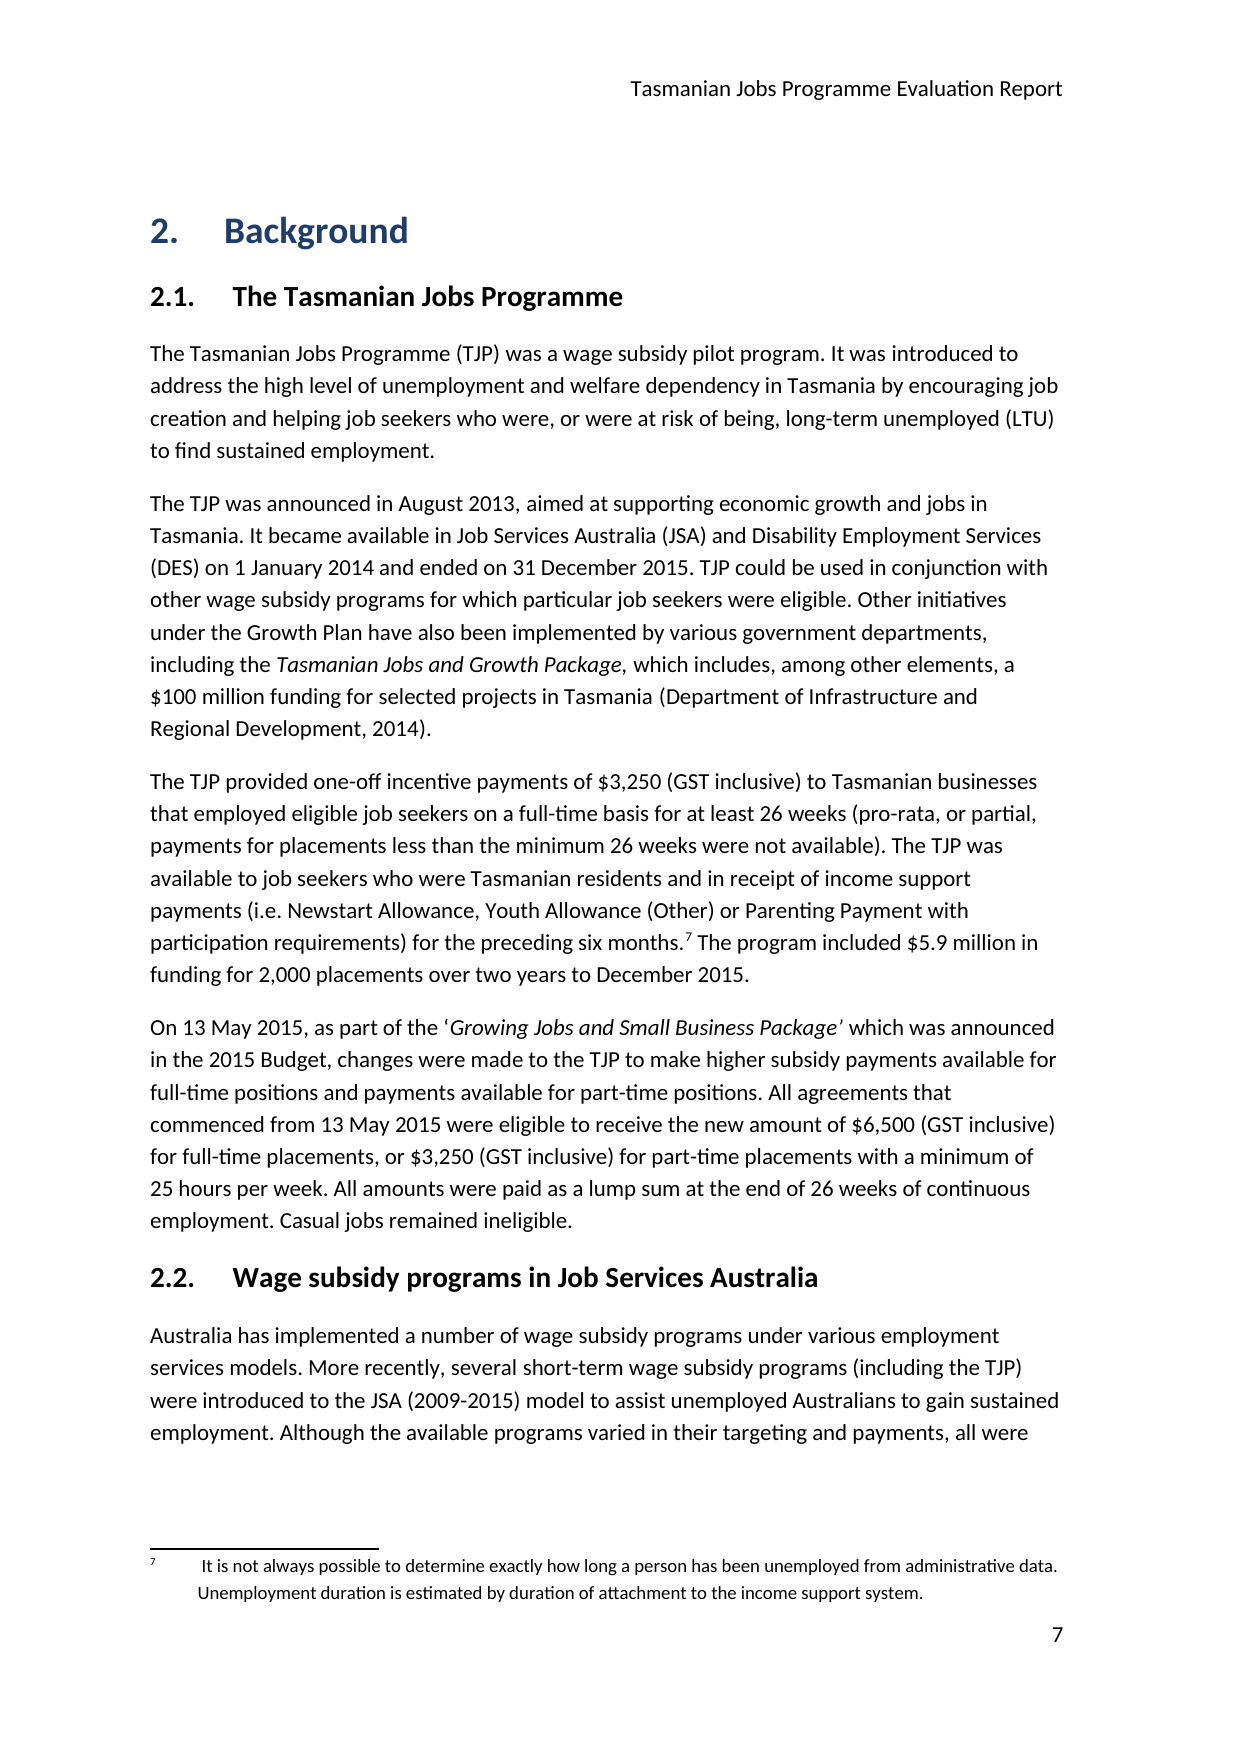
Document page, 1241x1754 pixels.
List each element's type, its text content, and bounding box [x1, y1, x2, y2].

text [150, 1321, 1063, 1446]
text The TJP provided one-off incentive payments of $3,250 (GST inclusive) to Tasmanian businesses that employed eligible job seekers on a full-time basis for at least 26 weeks (pro-rata, or partial, payments for placements less than the minimum 26 weeks were not available). The TJP was available to job seekers who were Tasmanian residents and in receipt of income support payments (i.e. Newstart Allowance, Youth Allowance (Other) or Parenting Payment with participation requirements) for the preceding six months. The program included $5.9 million in funding for 2,000 placements over two years to December 2015. [150, 767, 1063, 988]
text The Tasmanian Jobs Programme (TJP) was a wage subsidy pilot program. It was introduced to address the high level of unemployment and welfare dependency in Tasmania by encouraging job creation and helping job seekers who were, or were at risk of being, long-term unemployed (LTU) to find sustained employment. [150, 339, 1063, 464]
text On 13 May 2015, as part of the ‘Growing Jobs and Small Business Package’ which was announced in the 2015 Budget, changes were made to the TJP to make higher subsidy payments available for full-time positions and payments available for part-time positions. All agreements that commenced from 13 May 2015 were eligible to receive the new amount of $6,500 (GST inclusive) for full-time placements, or $3,250 (GST inclusive) for part-time placements with a minimum of 25 hours per week. All amounts were paid as a lump sum at the end of 26 weeks of continuous employment. Casual jobs remained ineligible. [150, 1013, 1063, 1234]
text The TJP was announced in August 2013, aimed at supporting economic growth and jobs in Tasmania. It became available in Job Services Australia (JSA) and Disability Employment Services (DES) on 1 January 2014 and ended on 31 December 2015. TJP could be used in conjunction with other wage subsidy programs for which particular job seekers were eligible. Other initiatives under the Growth Plan have also been implemented by various government departments, including the Tasmanian Jobs and Growth Package, which includes, among other elements, a $100 million funding for selected projects in Tasmania (Department of Infrastructure and Regional Development, 2014). [150, 489, 1063, 742]
subtitle Background [150, 207, 1063, 253]
subtitle Wage subsidy programs in Job Services Australia [150, 1259, 1063, 1295]
subtitle The Tasmanian Jobs Programme [150, 278, 1063, 313]
